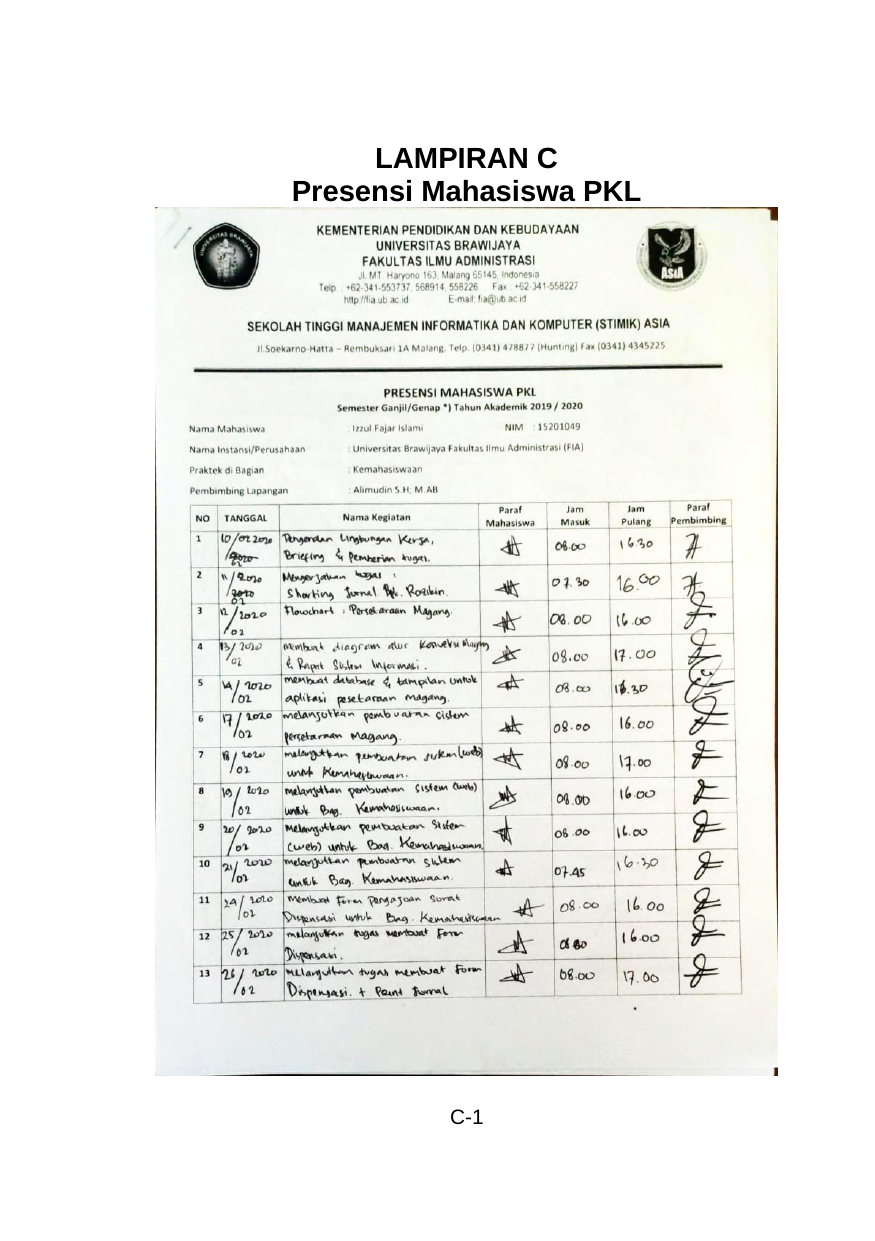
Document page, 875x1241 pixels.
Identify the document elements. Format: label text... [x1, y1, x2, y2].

text Presensi Mahasiswa PKL [148, 174, 785, 208]
picture [155, 207, 778, 1076]
text LAMPIRAN C [148, 141, 785, 174]
